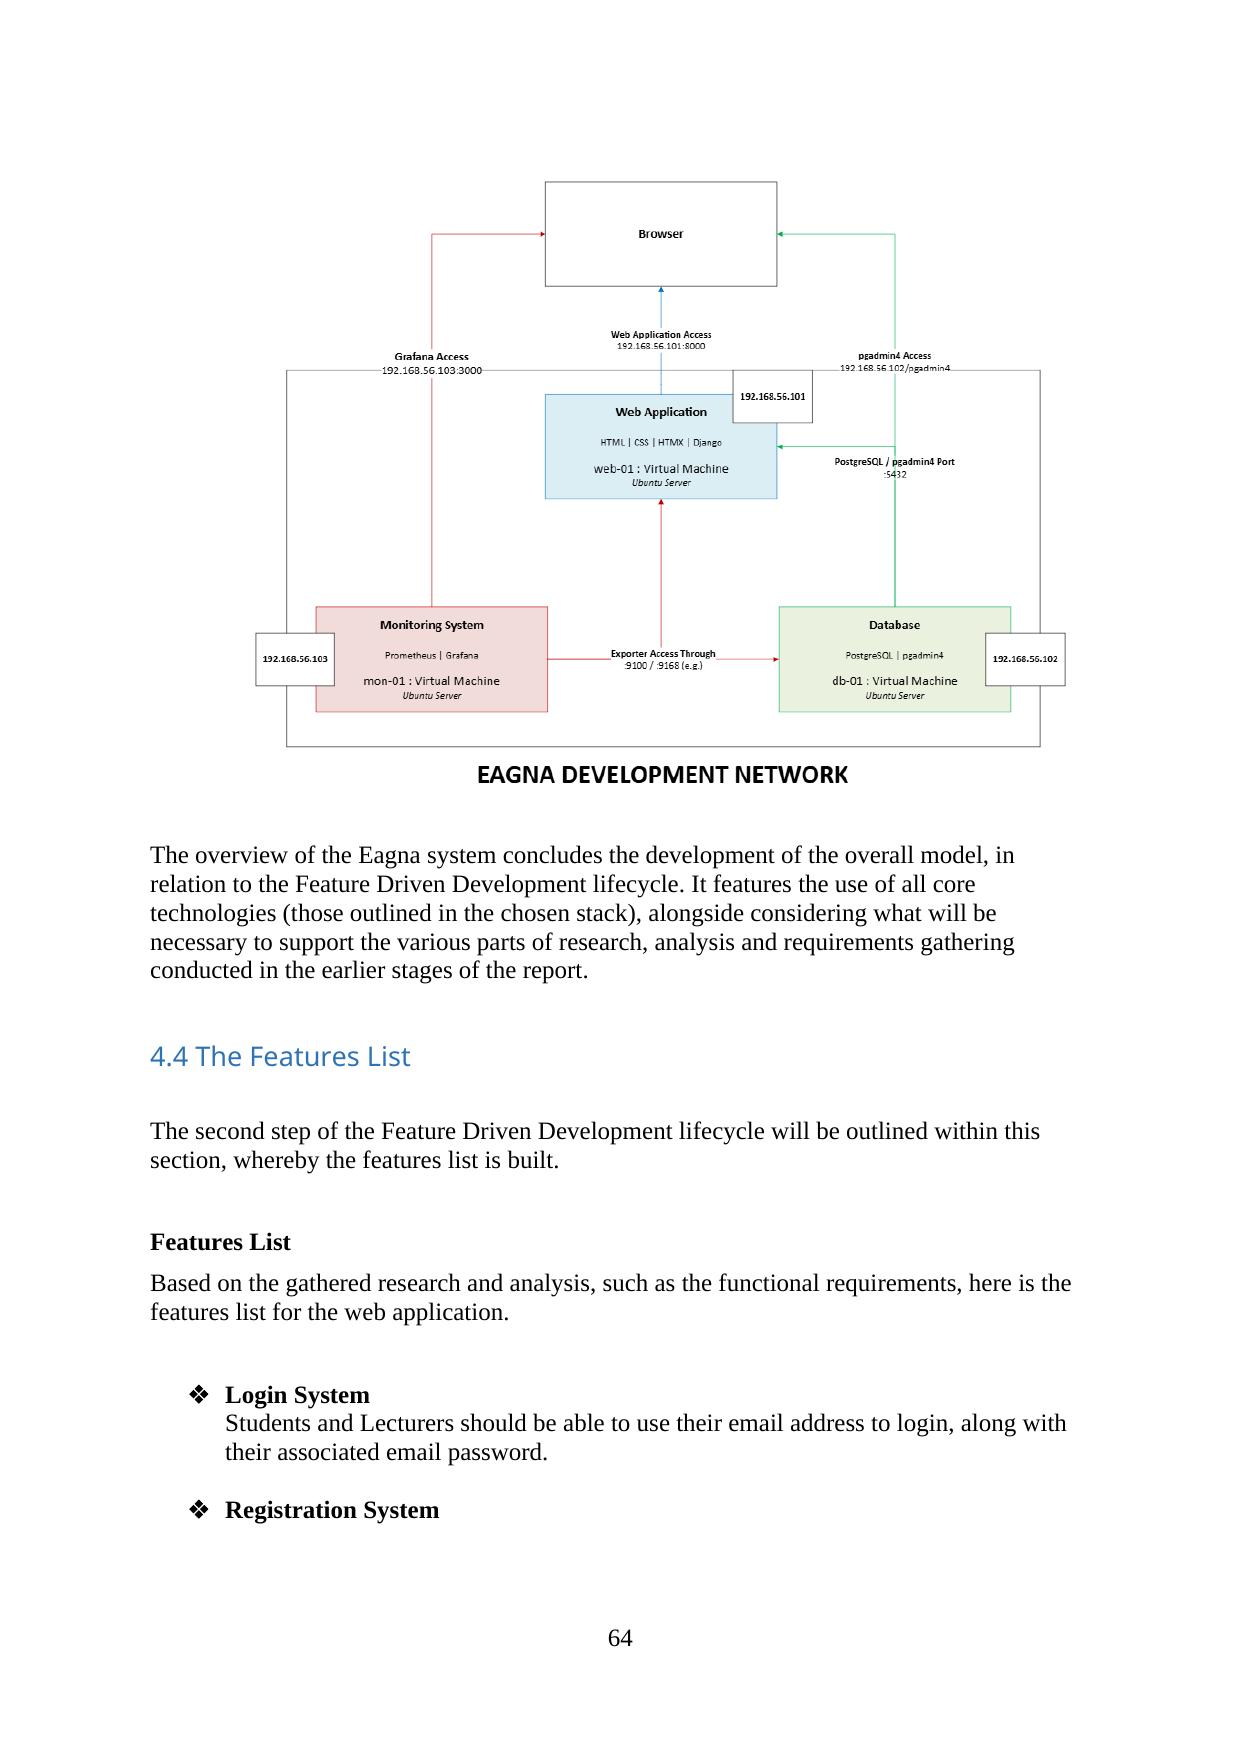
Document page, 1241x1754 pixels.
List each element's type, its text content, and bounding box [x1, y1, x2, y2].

list Login System Students and Lecturers should be able to use their email address to login, along with their associated email password. [187, 1380, 1090, 1495]
text Based on the gathered research and analysis, such as the functional requirements, here is the features list for the web application. [150, 1268, 1090, 1326]
text The second step of the Feature Driven Development lifecycle will be outlined within this section, whereby the features list is built. [150, 1116, 1090, 1173]
list Registration System [187, 1495, 1090, 1523]
text The overview of the Eagna system concludes the development of the overall model, in relation to the Feature Driven Development lifecycle. It features the use of all core technologies (those outlined in the chosen stack), alongside considering what will be necessary to support the various parts of research, analysis and requirements gathering conducted in the earlier stages of the report. [150, 840, 1090, 984]
picture [248, 178, 1067, 787]
subtitle 4.4 The Features List [150, 1038, 1090, 1075]
text Features List [150, 1227, 1090, 1256]
